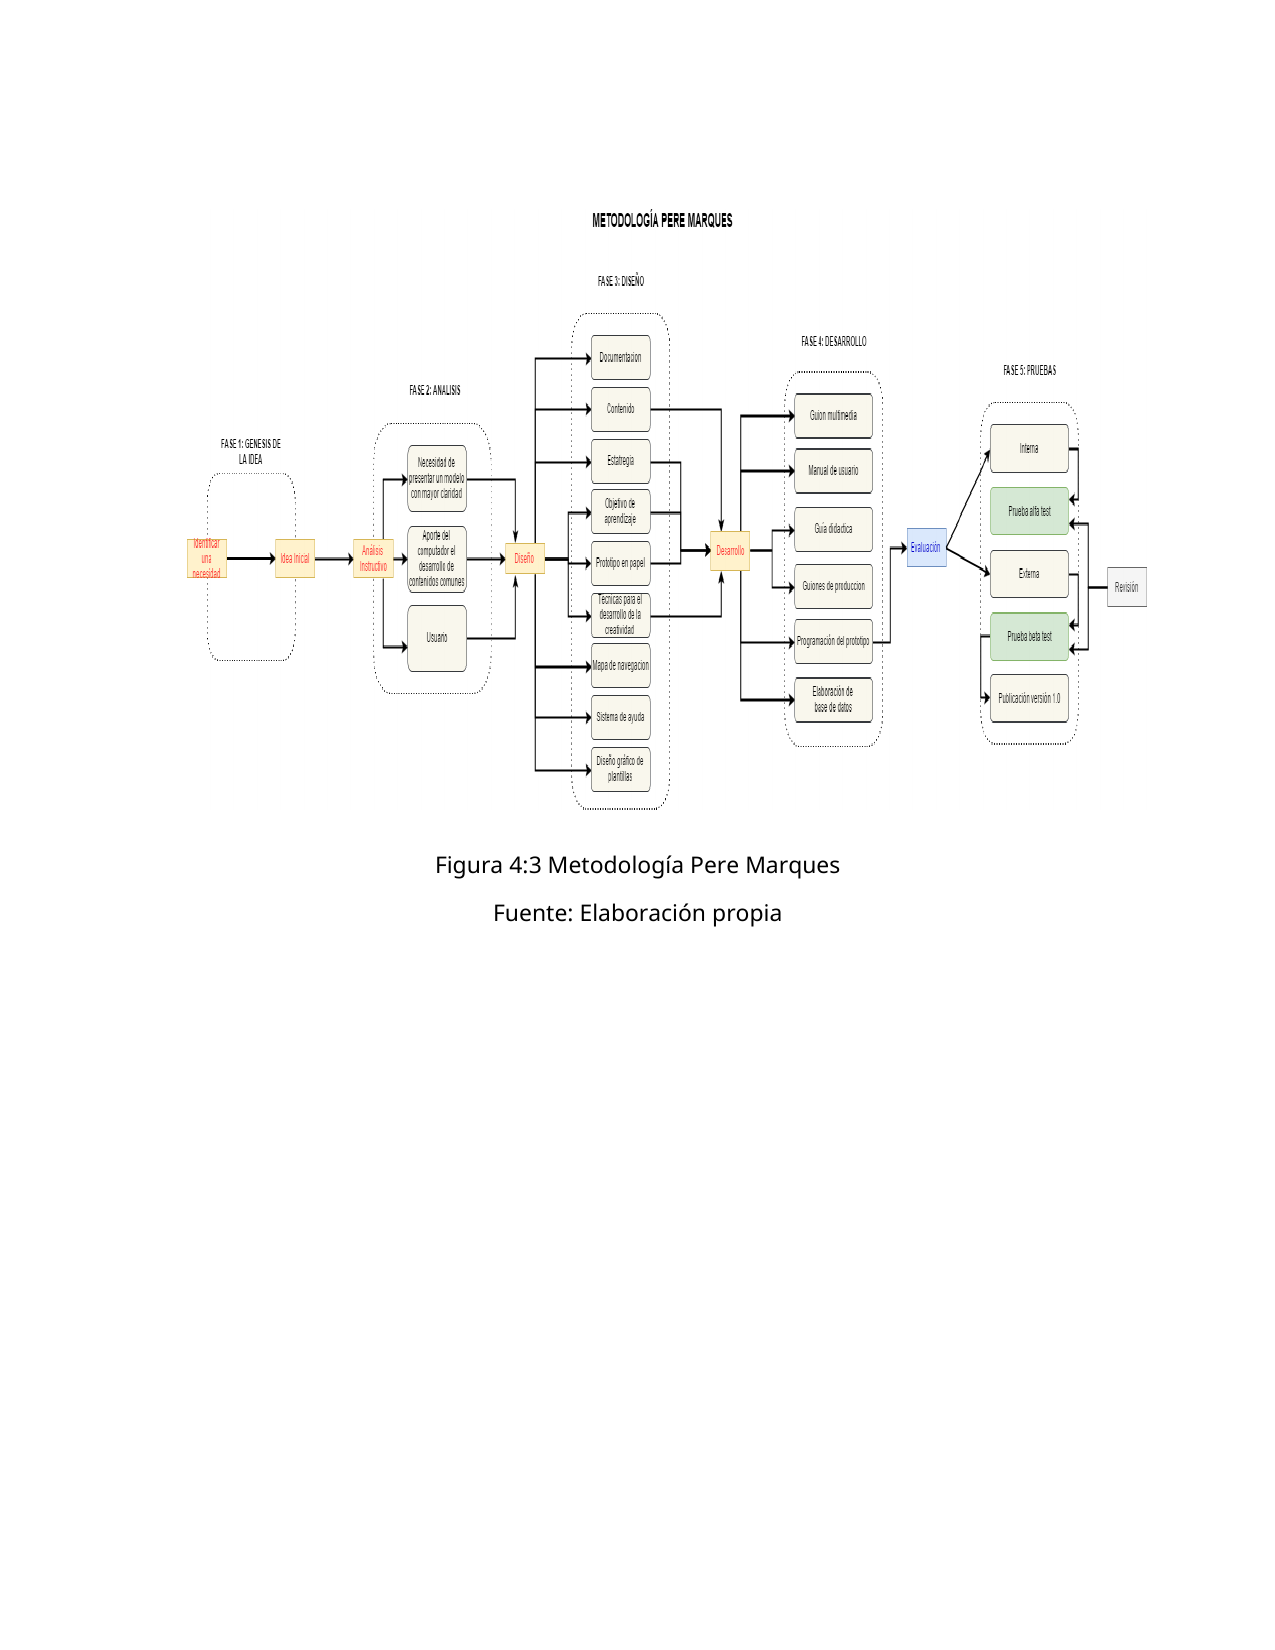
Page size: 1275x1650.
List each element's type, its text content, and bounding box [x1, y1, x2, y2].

text Fuente: Elaboración propia [187, 897, 1087, 929]
